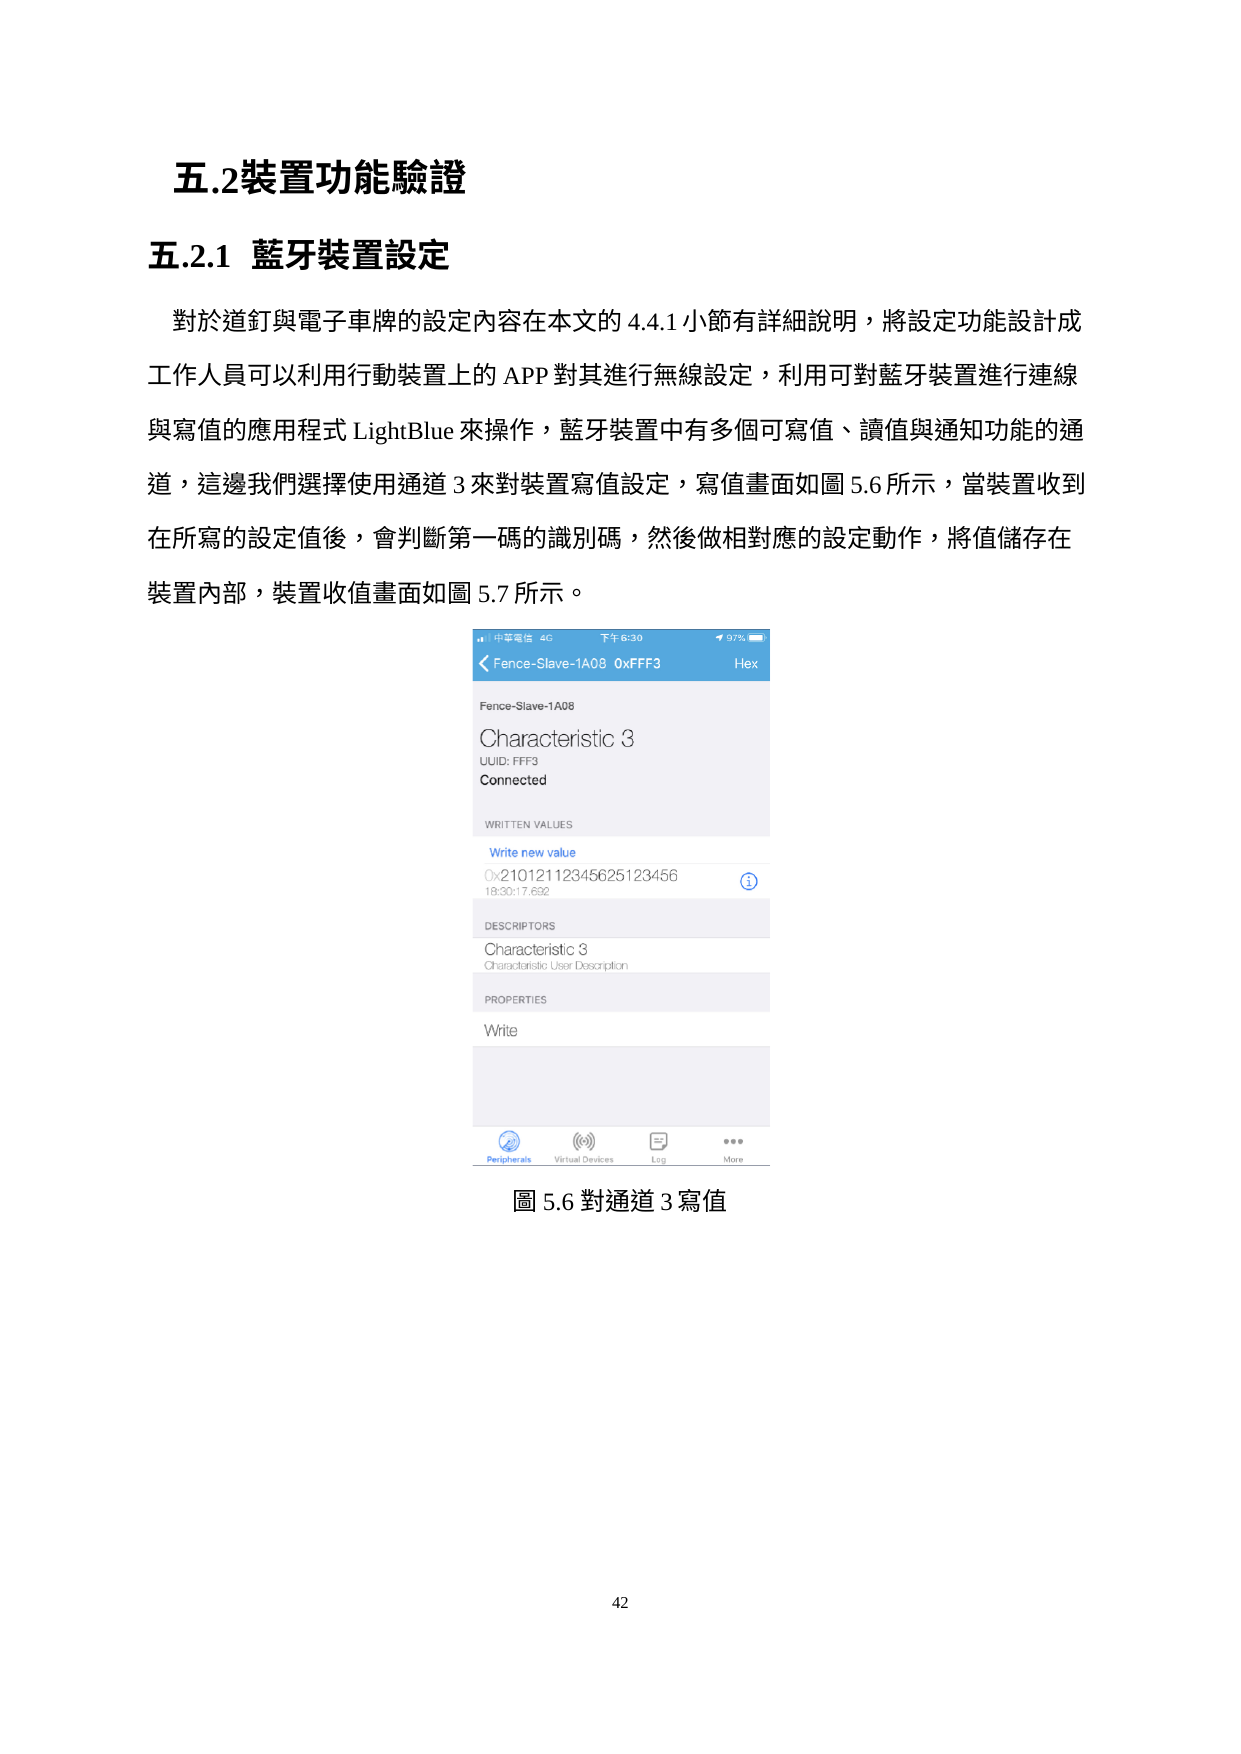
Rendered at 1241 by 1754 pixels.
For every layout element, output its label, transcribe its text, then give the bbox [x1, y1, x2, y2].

text 對於道釘與電子車牌的設定內容在本文的4.4.1小節有詳細說明，將設定功能設計成工作人員可以利用行動裝置上的APP對其進行無線設定，利用可對藍牙裝置進行連線與寫值的應用程式LightBlue來操作，藍牙裝置中有多個可寫值、讀值與通知功能的通道，這邊我們選擇使用通道3來對裝置寫值設定，寫值畫面如圖5.6所示，當裝置收到在所寫的設定值後，會判斷第一碼的識別碼，然後做相對應的設定動作，將值儲存在裝置內部，裝置收值畫面如圖5.7所示。 [148, 301, 1092, 609]
text 圖5.6 對通道3寫值 [148, 1181, 1092, 1217]
subtitle 裝置功能驗證 [173, 148, 1067, 202]
subtitle 藍牙裝置設定 [148, 229, 1067, 277]
